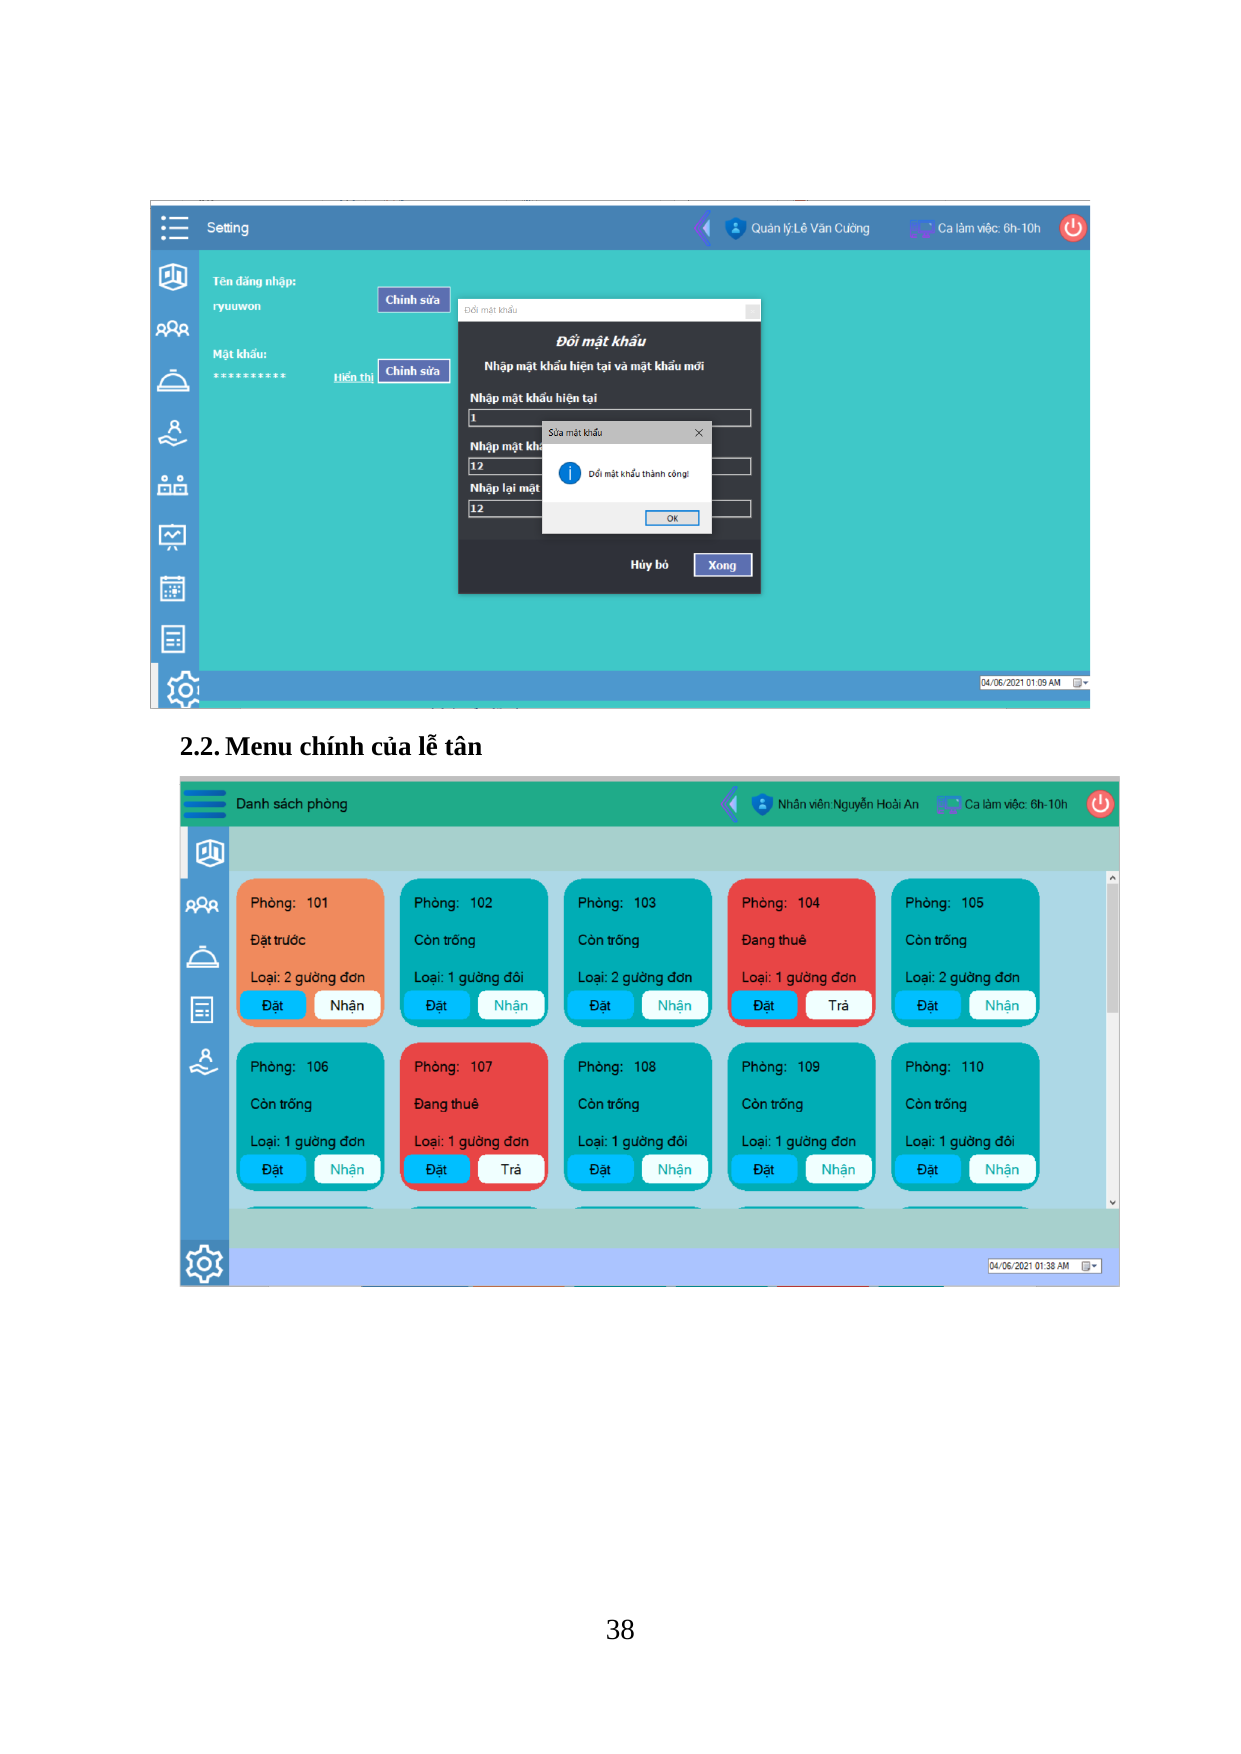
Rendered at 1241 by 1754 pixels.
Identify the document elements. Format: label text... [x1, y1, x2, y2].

picture [150, 200, 1091, 709]
picture [179, 776, 1120, 1287]
subtitle Menu chính của lễ tân [150, 730, 1090, 761]
